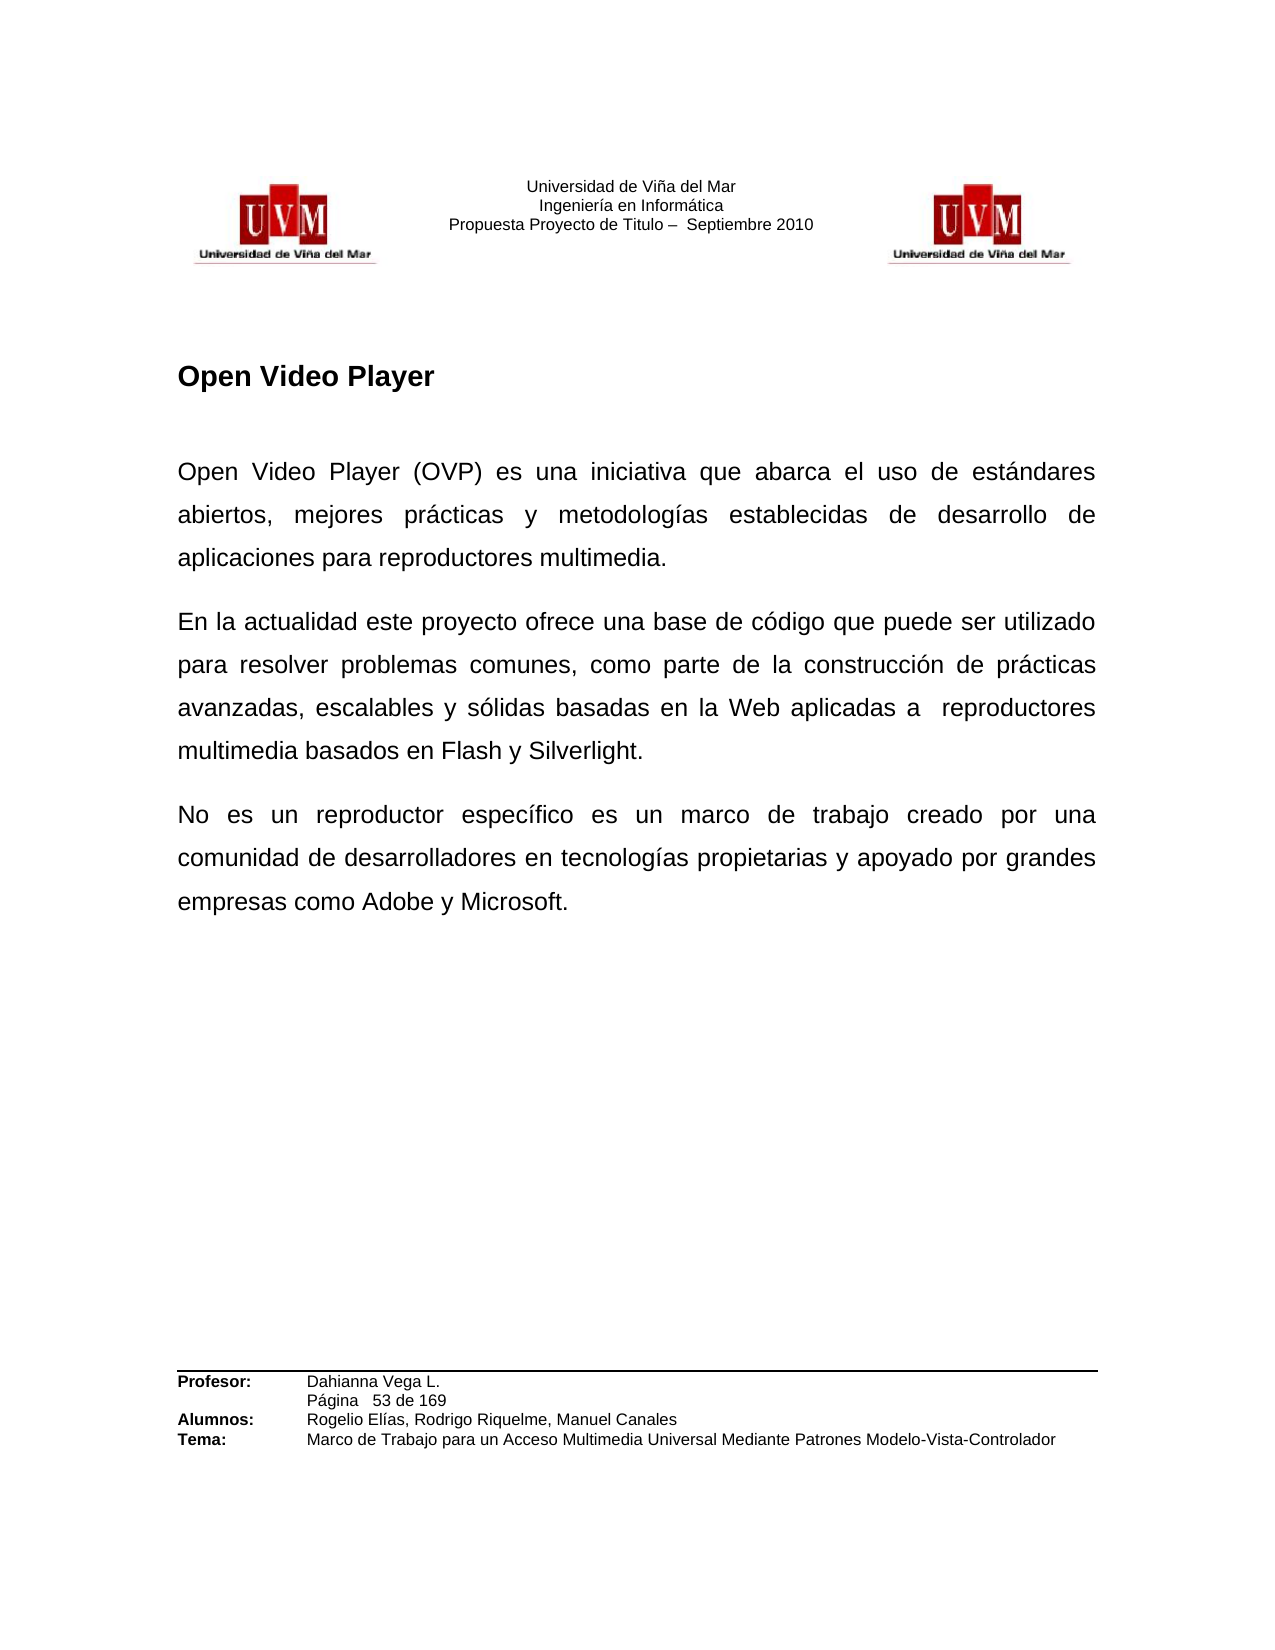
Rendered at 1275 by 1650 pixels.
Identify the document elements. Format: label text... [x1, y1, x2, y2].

text Open Video Player (OVP) es una iniciativa que abarca el uso de estándares abiertos, mejores prácticas y metodologías establecidas de desarrollo de aplicaciones para reproductores multimedia. [177, 457, 1098, 572]
subtitle Open Video Player [177, 359, 1098, 392]
picture [177, 176, 390, 267]
picture [871, 176, 1084, 267]
text En la actualidad este proyecto ofrece una base de código que puede ser utilizado para resolver problemas comunes, como parte de la construcción de prácticas avanzadas, escalables y sólidas basadas en la Web aplicadas a reproductores multimedia basados en Flash y Silverlight. [177, 607, 1098, 765]
text No es un reproductor específico es un marco de trabajo creado por una comunidad de desarrolladores en tecnologías propietarias y apoyado por grandes empresas como Adobe y Microsoft. [177, 800, 1098, 915]
